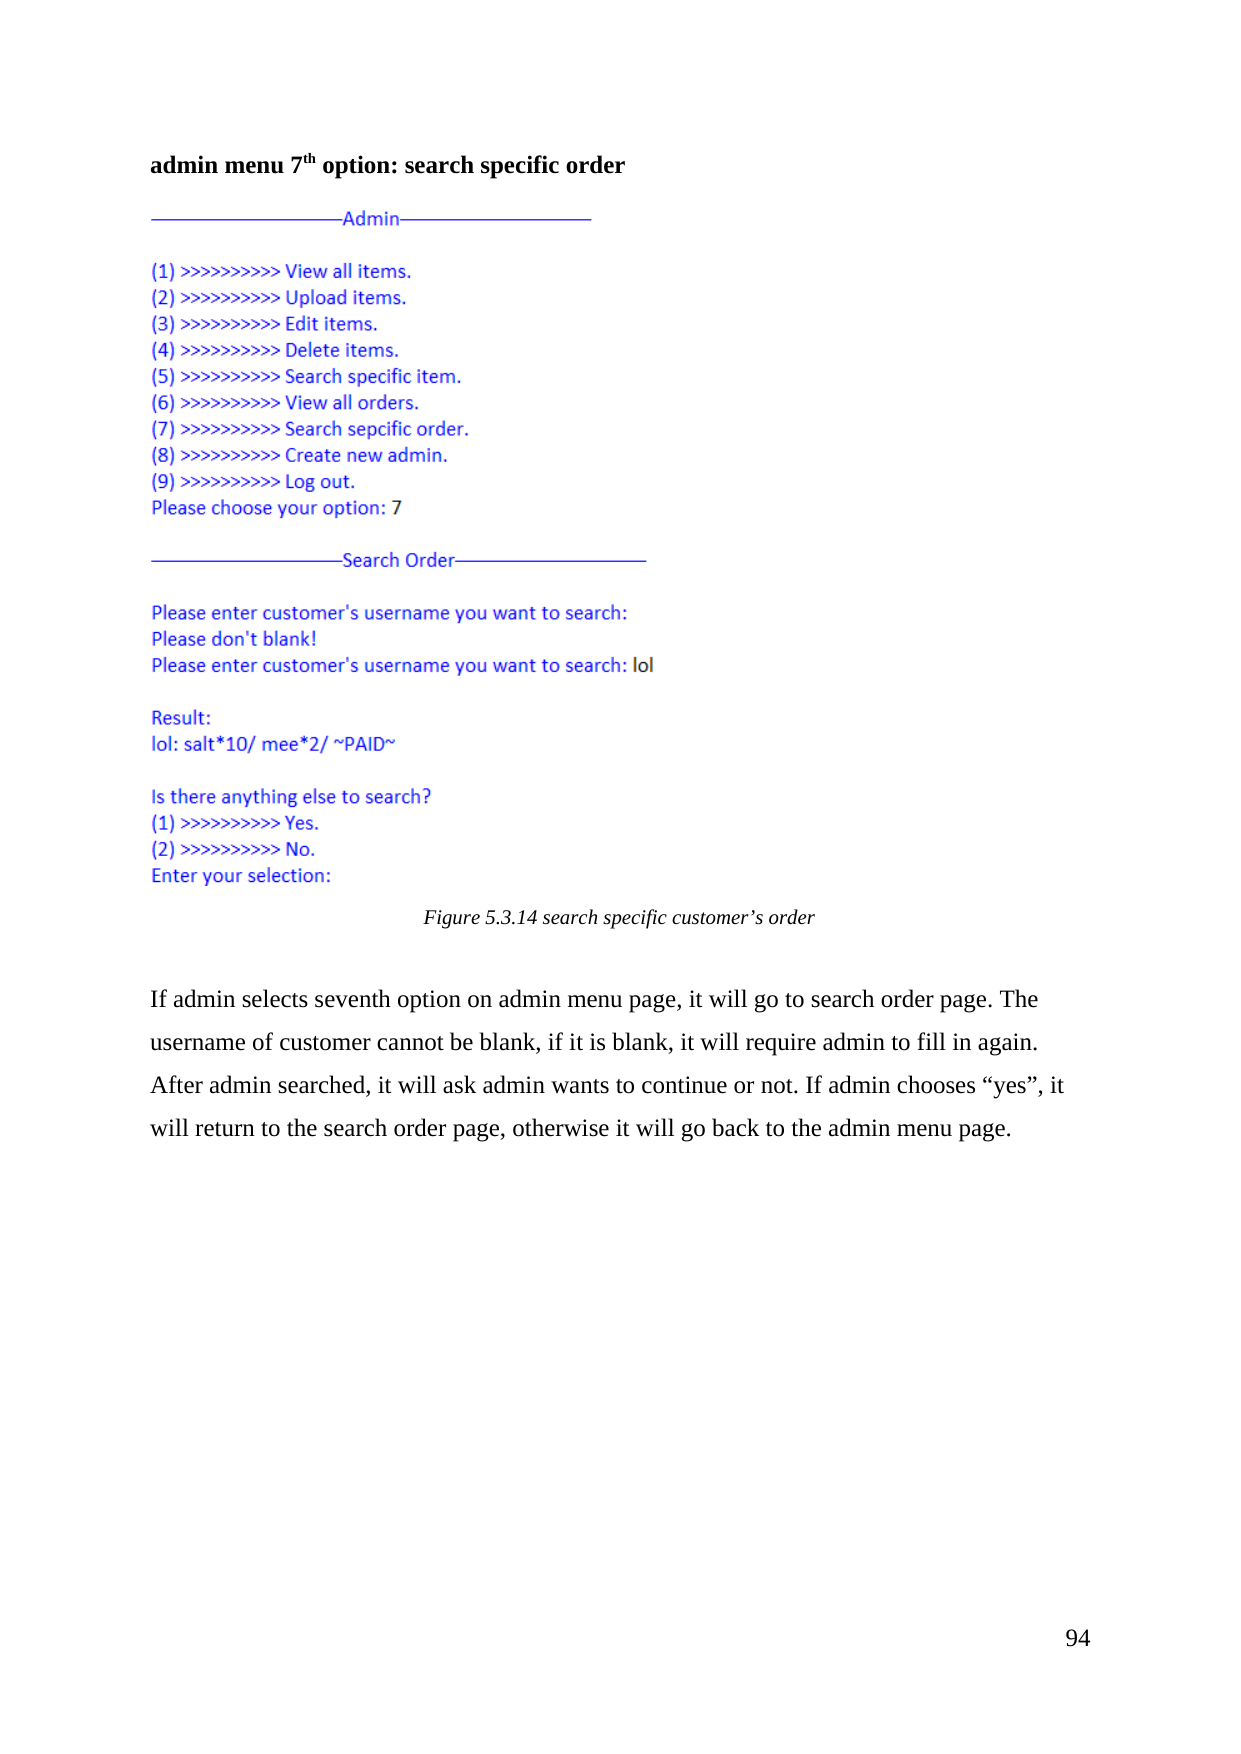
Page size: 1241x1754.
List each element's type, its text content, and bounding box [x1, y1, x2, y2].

text If admin selects seventh option on admin menu page, it will go to search order page. The username of customer cannot be blank, if it is blank, it will require admin to fill in again. After admin searched, it will ask admin wants to continue or not. If admin chooses “yes”, it will return to the search order page, otherwise it will go back to the admin menu page. [150, 984, 1090, 1142]
text Figure 5.3.14 search specific customer’s order [150, 904, 1090, 929]
text admin menu 7th option: search specific order [150, 150, 1090, 179]
picture [150, 193, 1054, 886]
